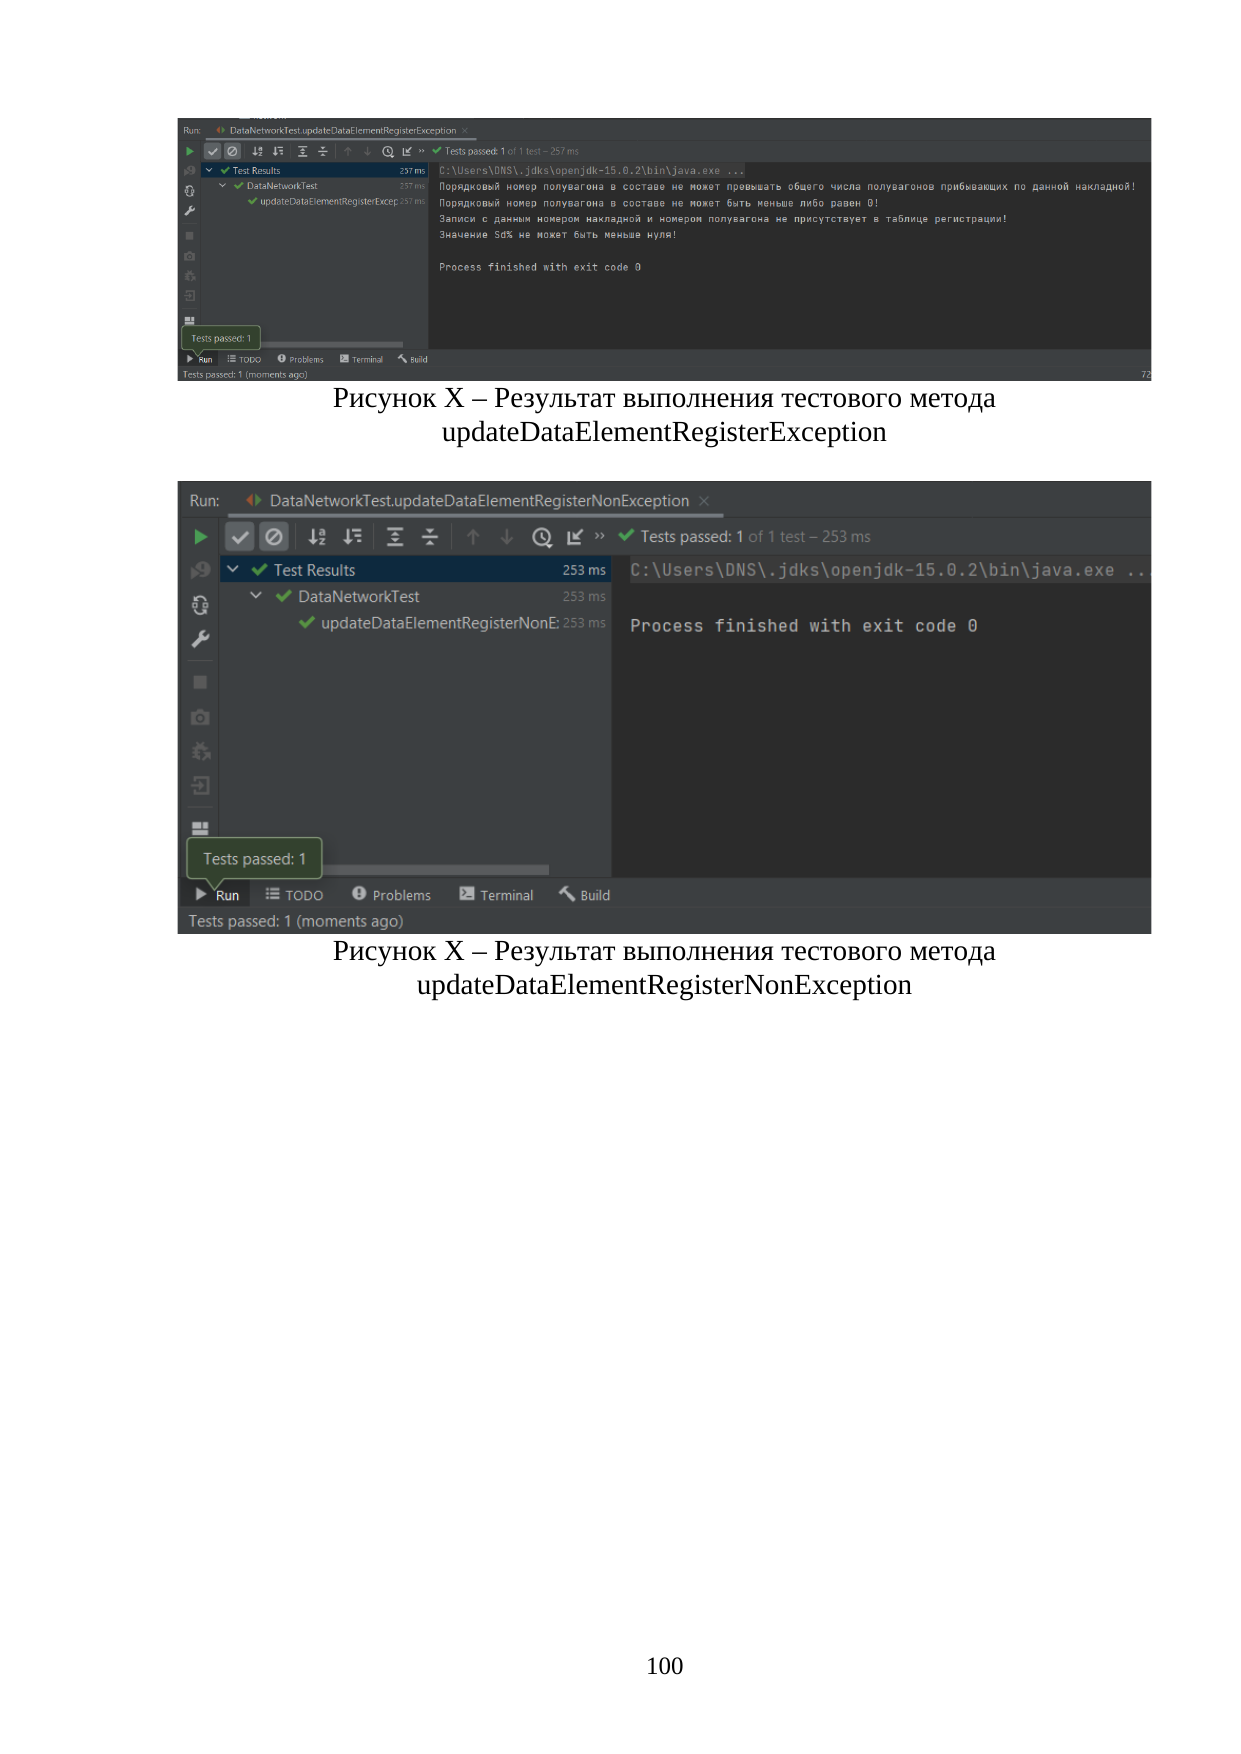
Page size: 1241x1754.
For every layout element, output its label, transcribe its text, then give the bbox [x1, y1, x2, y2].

picture [177, 481, 1152, 934]
text Рисунок X – Результат выполнения тестового метода updateDataElementRegisterException [177, 381, 1152, 448]
picture [177, 118, 1152, 381]
text Рисунок X – Результат выполнения тестового метода updateDataElementRegisterNonException [177, 934, 1152, 1000]
